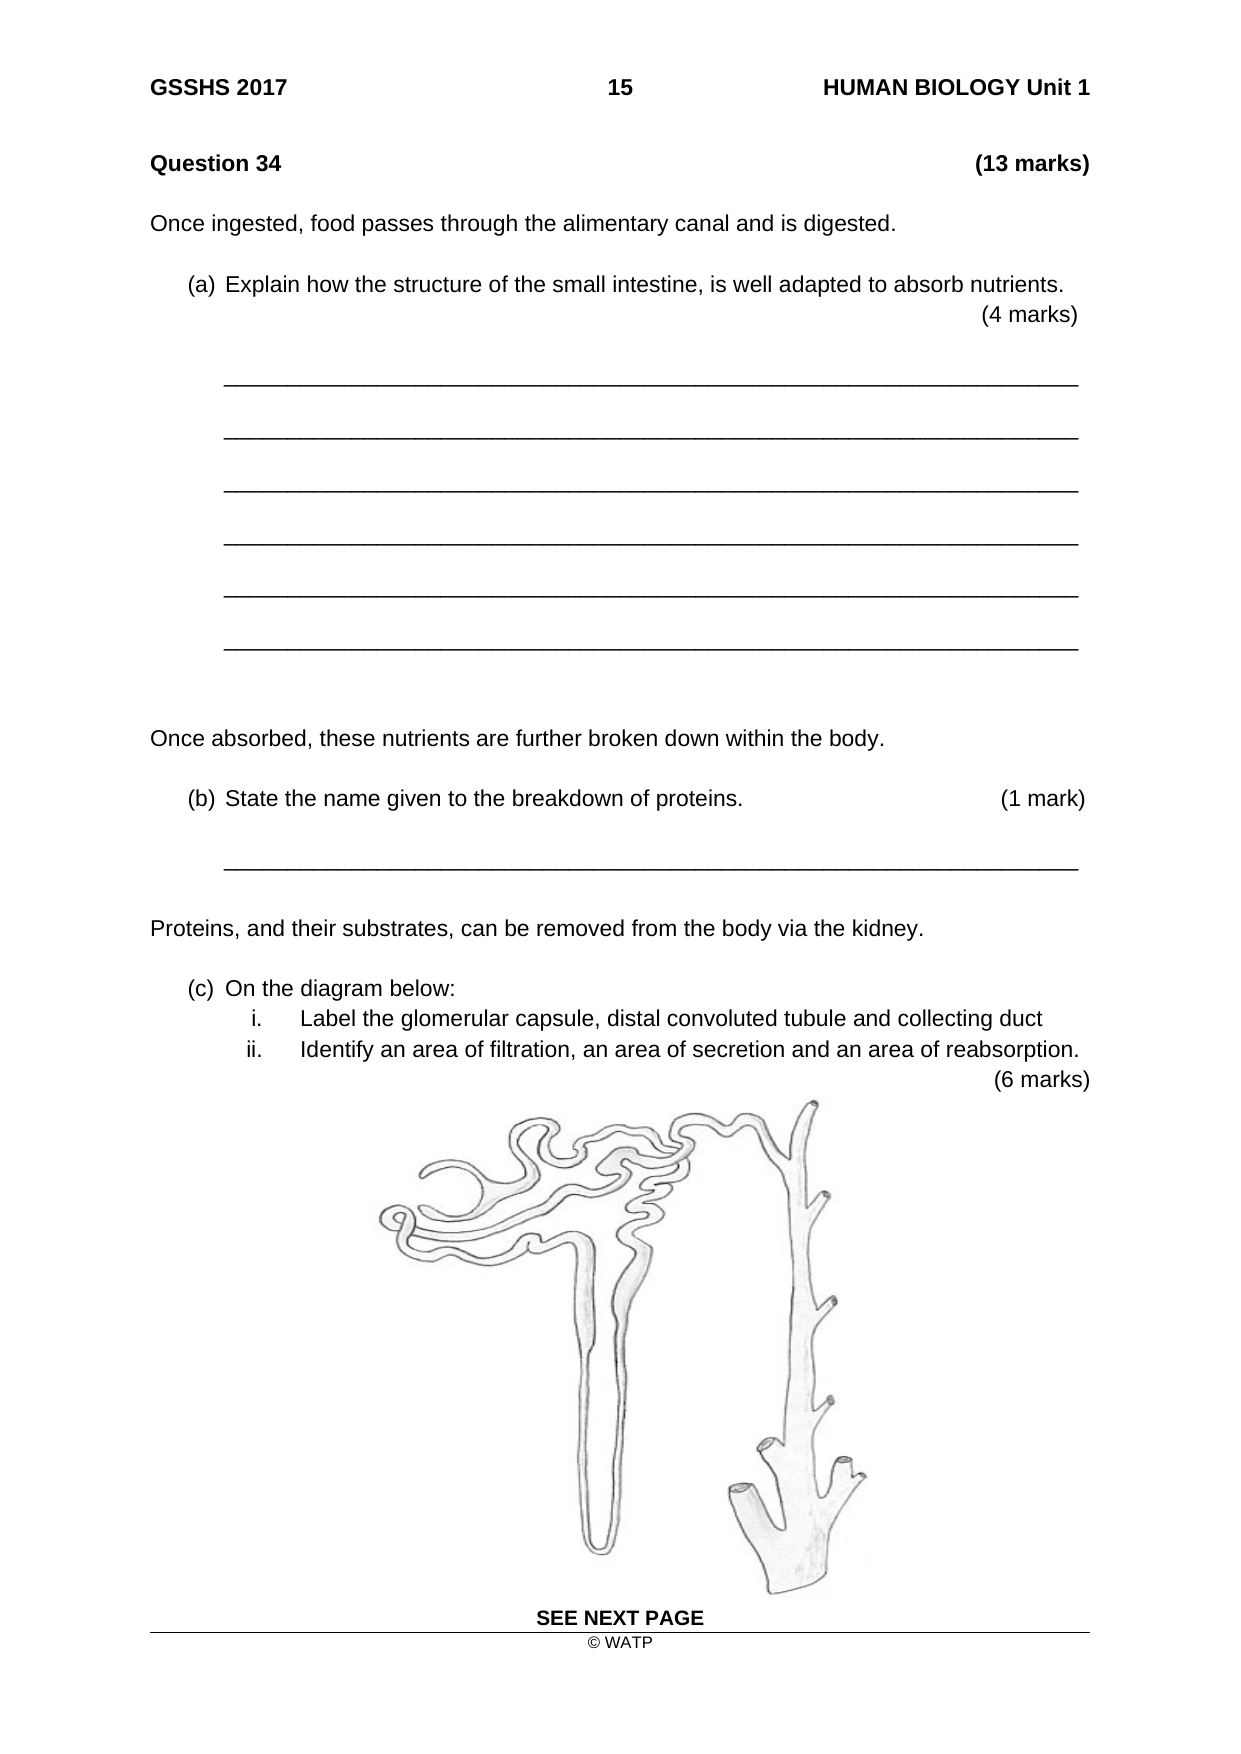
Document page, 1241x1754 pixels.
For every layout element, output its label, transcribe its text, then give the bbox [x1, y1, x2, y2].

list On the diagram below: [187, 975, 1090, 1002]
picture [370, 1096, 870, 1599]
text __________________________________________________________________________________________________________________________________________________________________________________________________________________________________________________________________________________________________________________________________________________________________________________________________________________ [224, 361, 1090, 651]
list Identify an area of filtration, an area of secretion and an area of reabsorption. [262, 1036, 1090, 1062]
text Once ingested, food passes through the alimentary canal and is digested. [150, 210, 1090, 237]
text Proteins, and their substrates, can be removed from the body via the kidney. [150, 915, 1090, 941]
list State the name given to the breakdown of proteins. (1 mark) [187, 785, 1090, 811]
text Question 34 (13 marks) [150, 150, 1090, 176]
text ___________________________________________________________________ [224, 845, 1090, 872]
text Once absorbed, these nutrients are further broken down within the body. [150, 724, 1090, 751]
list Label the glomerular capsule, distal convoluted tubule and collecting duct [262, 1005, 1090, 1032]
list Explain how the structure of the small intestine, is well adapted to absorb nutrients. (4 marks) [187, 271, 1090, 327]
list (6 marks) [300, 1066, 1090, 1092]
